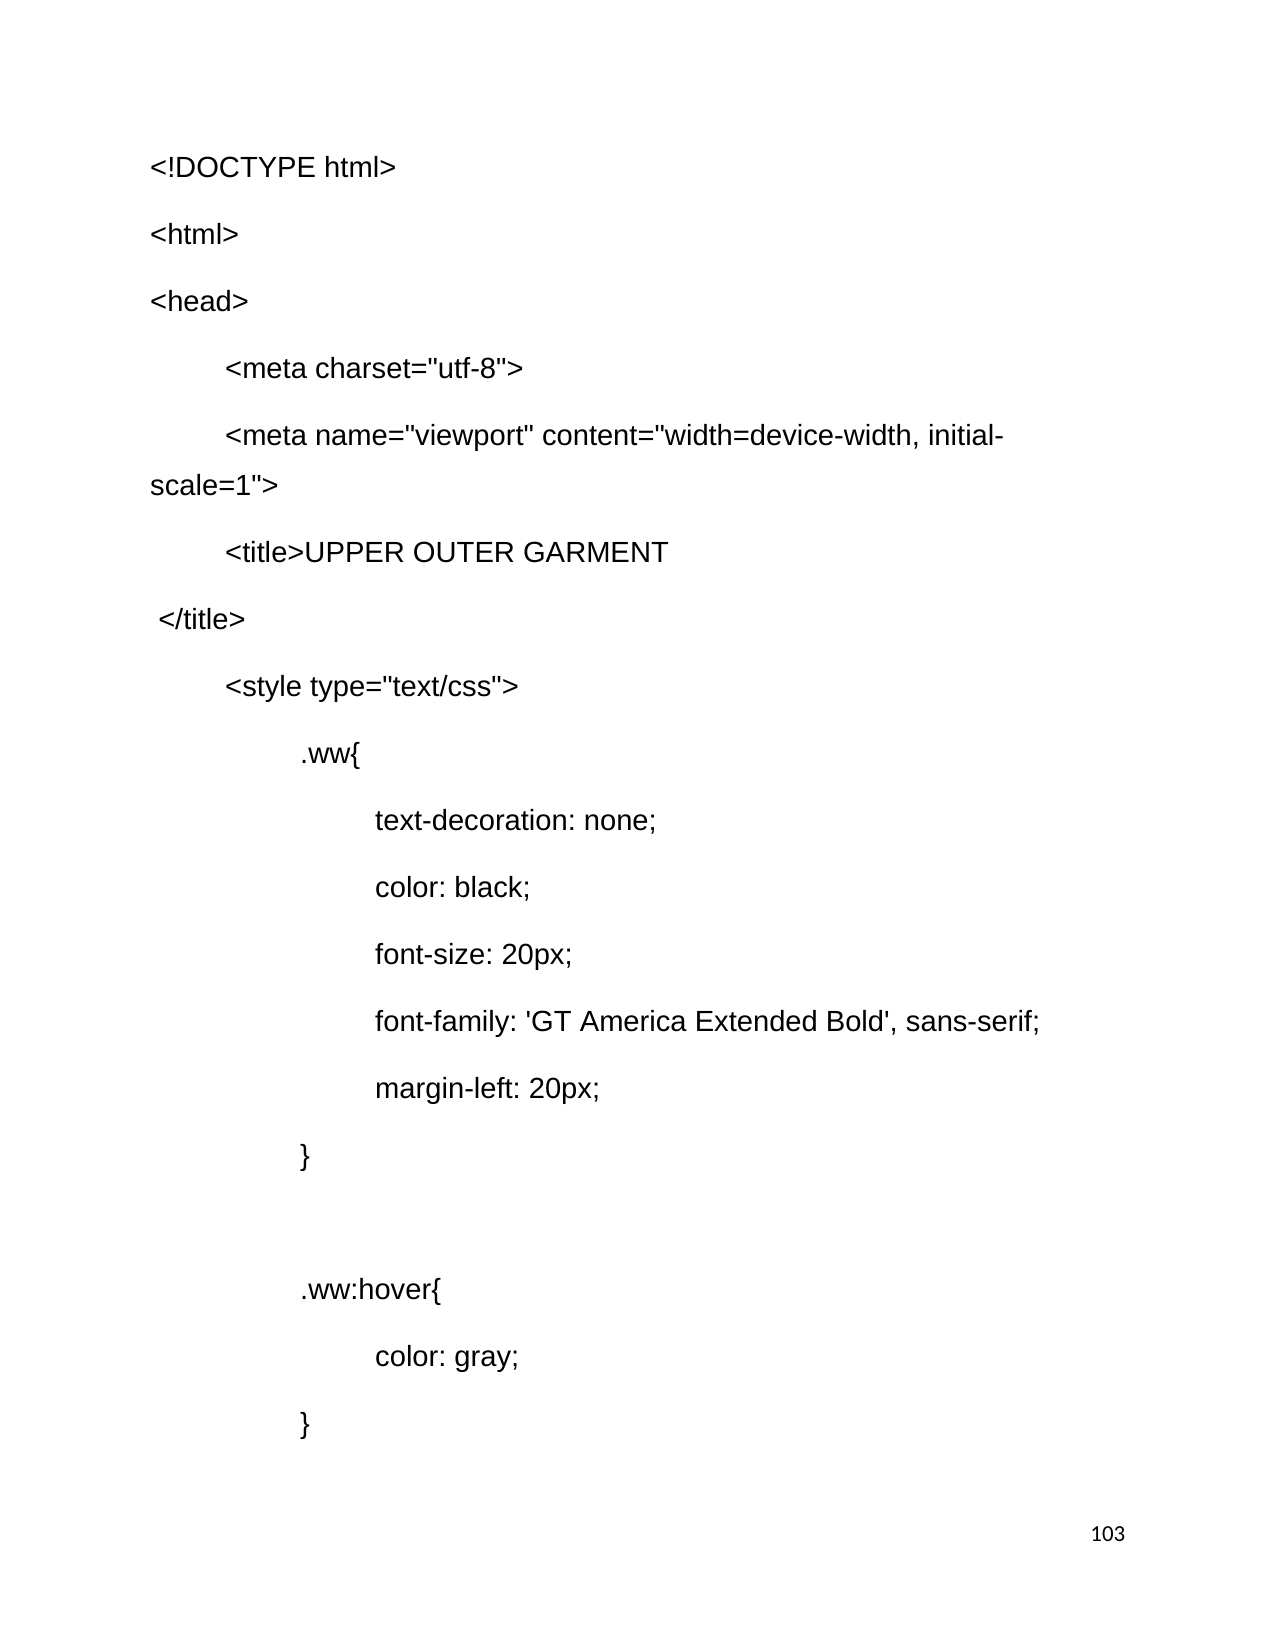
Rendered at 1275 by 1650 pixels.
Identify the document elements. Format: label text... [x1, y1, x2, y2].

text .ww{ [150, 736, 1125, 770]
text .ww:hover{ [150, 1272, 1125, 1306]
text <!DOCTYPE html> [150, 150, 1125, 183]
text margin-left: 20px; [150, 1071, 1125, 1104]
text <style type="text/css"> [150, 669, 1125, 703]
text </title> [150, 602, 1125, 636]
text } [150, 1406, 1125, 1439]
text font-size: 20px; [150, 937, 1125, 971]
text text-decoration: none; [150, 803, 1125, 837]
text color: black; [150, 870, 1125, 904]
text color: gray; [150, 1339, 1125, 1372]
text <head> [150, 284, 1125, 317]
text <title>UPPER OUTER GARMENT [150, 535, 1125, 569]
text <meta name="viewport" content="width=device-width, initial-scale=1"> [150, 418, 1125, 502]
text font-family: 'GT America Extended Bold', sans-serif; [150, 1004, 1125, 1038]
text <meta charset="utf-8"> [150, 351, 1125, 384]
text } [150, 1138, 1125, 1172]
text <html> [150, 217, 1125, 251]
